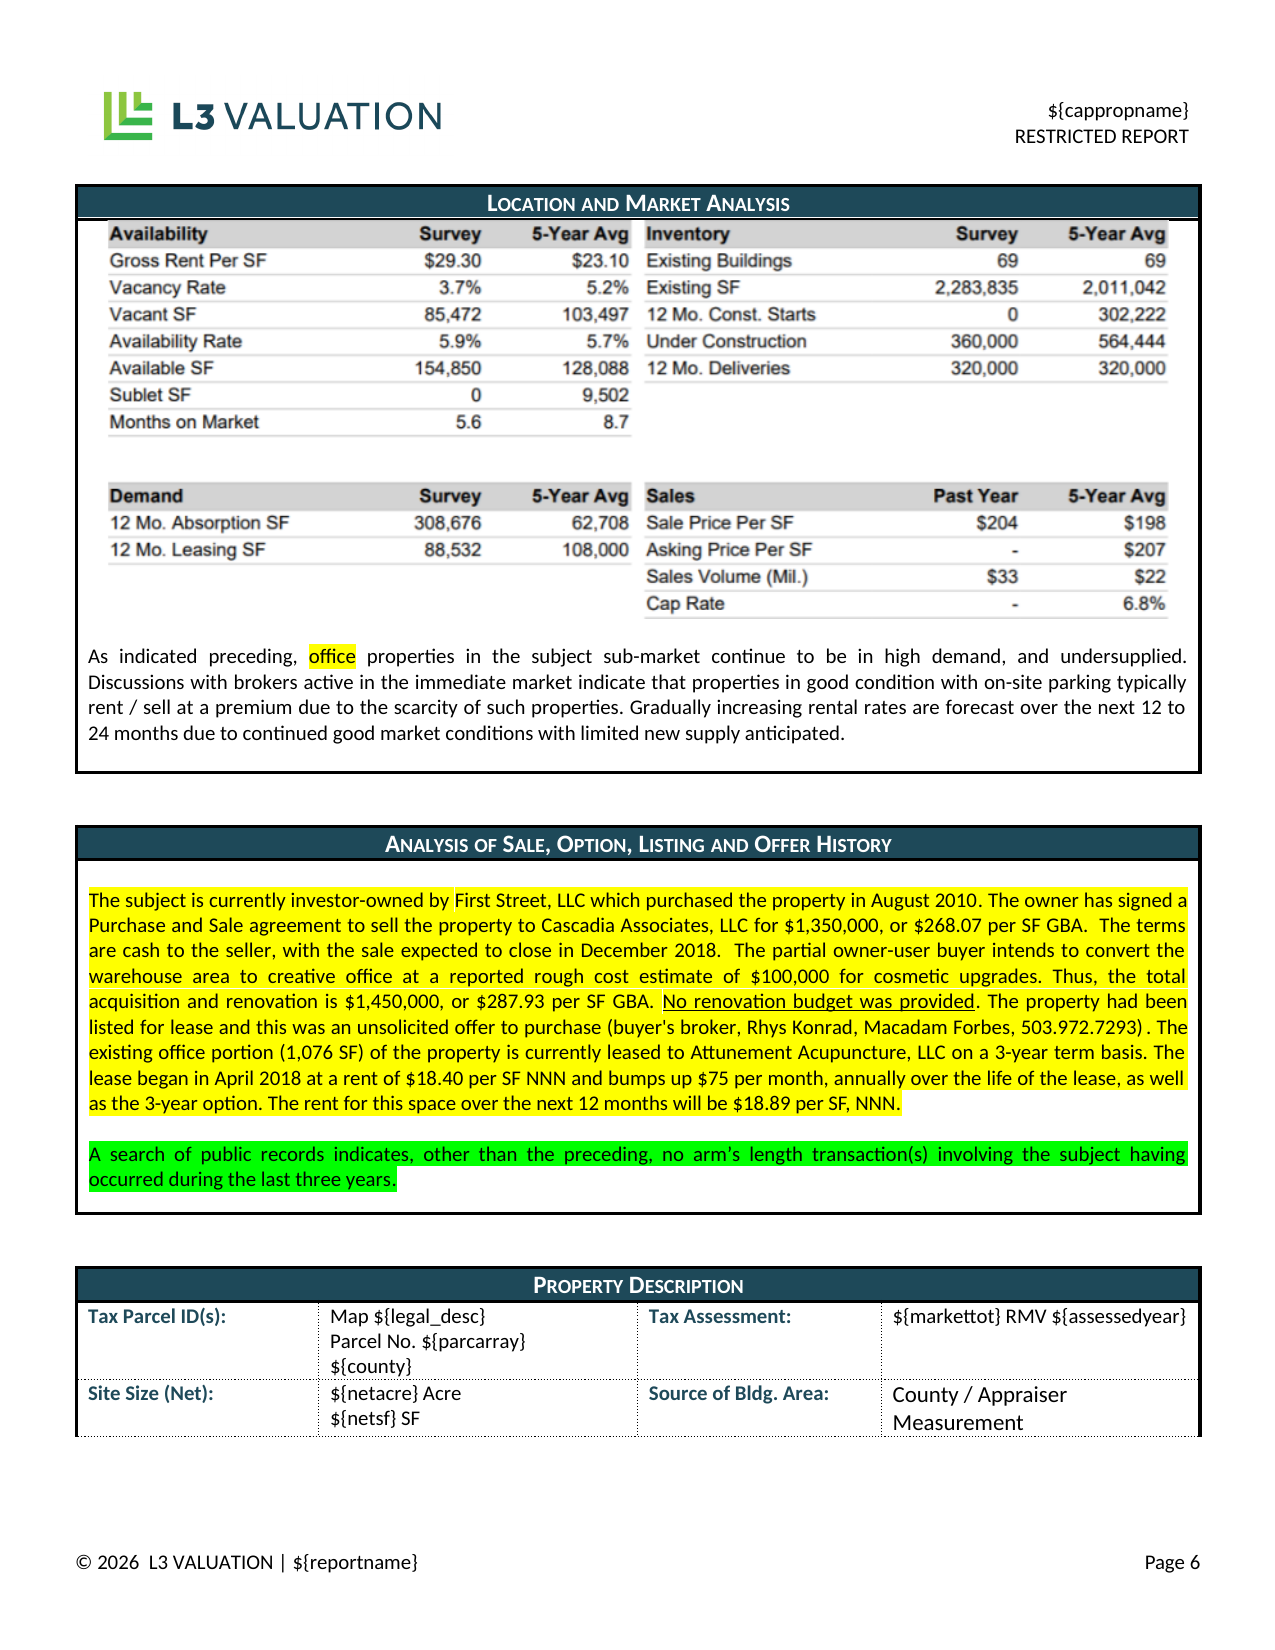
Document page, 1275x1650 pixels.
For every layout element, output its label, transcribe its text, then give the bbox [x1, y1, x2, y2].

table_header Location and Market Analysis [78, 187, 1198, 217]
table_cell Map ${legal_desc} Parcel No. ${parcarray} ${county} [319, 1303, 637, 1379]
picture [88, 75, 455, 156]
table_cell The subject is currently investor-owned by First Street, LLC which purchased the property in August 2010. The owner has signed a Purchase and Sale agreement to sell the property to Cascadia Associates, LLC for $1,350,000, or $268.07 per SF GBA. The terms are cash to the seller, with the sale expected to close in December 2018. The partial owner-user buyer intends to convert the warehouse area to creative office at a reported rough cost estimate of $100,000 for cosmetic upgrades. Thus, the total acquisition and renovation is $1,450,000, or $287.93 per SF GBA. No renovation budget was provided. The property had been listed for lease and this was an unsolicited offer to purchase (buyer's broker, Rhys Konrad, Macadam Forbes, 503.972.7293). The existing office portion (1,076 SF) of the property is currently leased to Attunement Acupuncture, LLC on a 3-year term basis. The lease began in April 2018 at a rent of $18.40 per SF NNN and bumps up $75 per month, annually over the life of the lease, as well as the 3-year option. The rent for this space over the next 12 months will be $18.89 per SF, NNN. . [78, 861, 1198, 1212]
table_cell Tax Assessment: [638, 1303, 881, 1379]
table_cell [881, 1379, 1198, 1436]
table_cell ${markettot} RMV ${assessedyear} [881, 1303, 1198, 1379]
table_cell Site Size (Net): [78, 1379, 319, 1436]
picture [107, 220, 1169, 619]
table_header Property Description [78, 1269, 1198, 1300]
table_cell Tax Parcel ID(s): [78, 1303, 319, 1379]
table_header Analysis of Sale, Option, Listing and Offer History [78, 828, 1198, 858]
table_cell ${netacre} Acre ${netsf} SF [319, 1379, 637, 1436]
table_cell Source of Bldg. Area: [638, 1379, 881, 1436]
